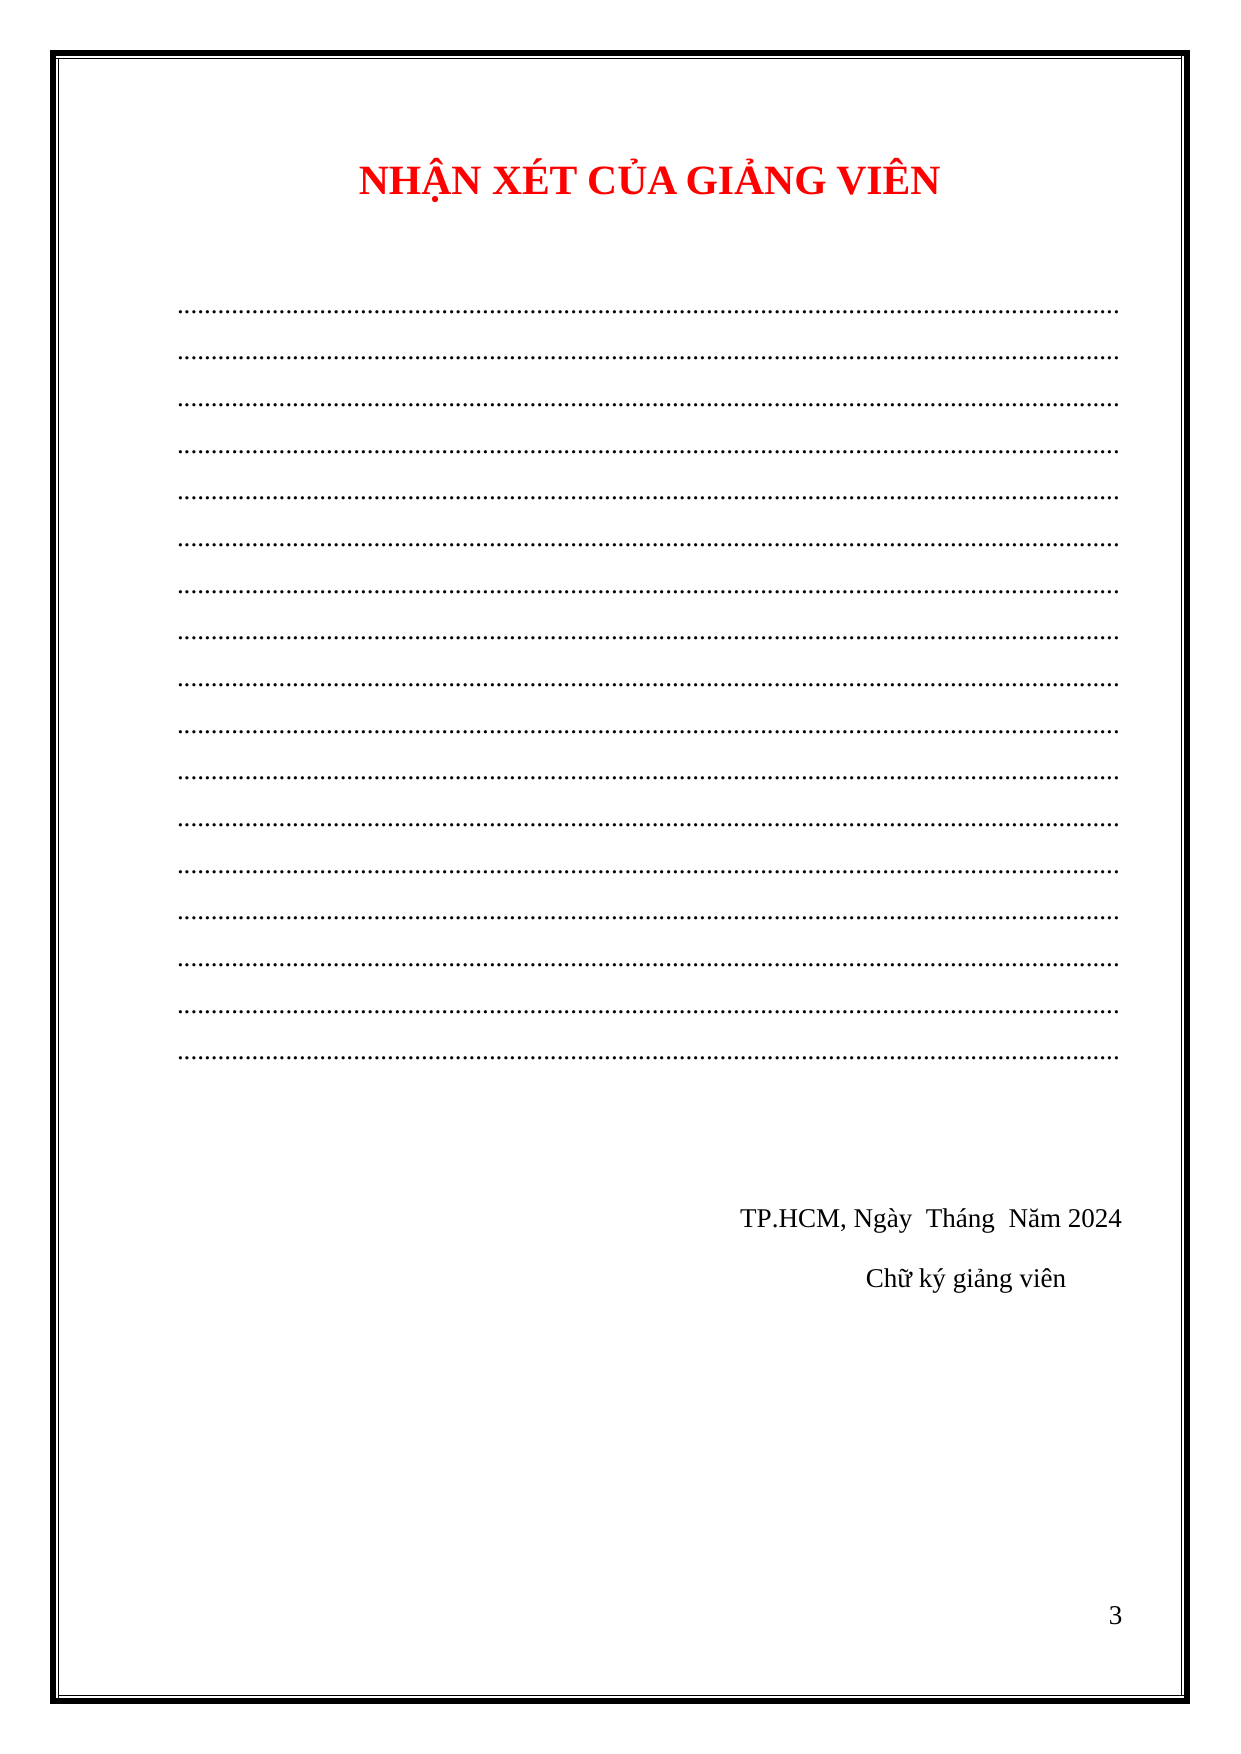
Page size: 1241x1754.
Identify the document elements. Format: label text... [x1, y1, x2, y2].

text Chữ ký giảng viên [702, 1262, 1122, 1293]
text TP.HCM, Ngày Tháng Năm 2024 [177, 1202, 1122, 1234]
title NHẬN XÉT CỦA GIẢNG VIÊN [177, 155, 1122, 203]
